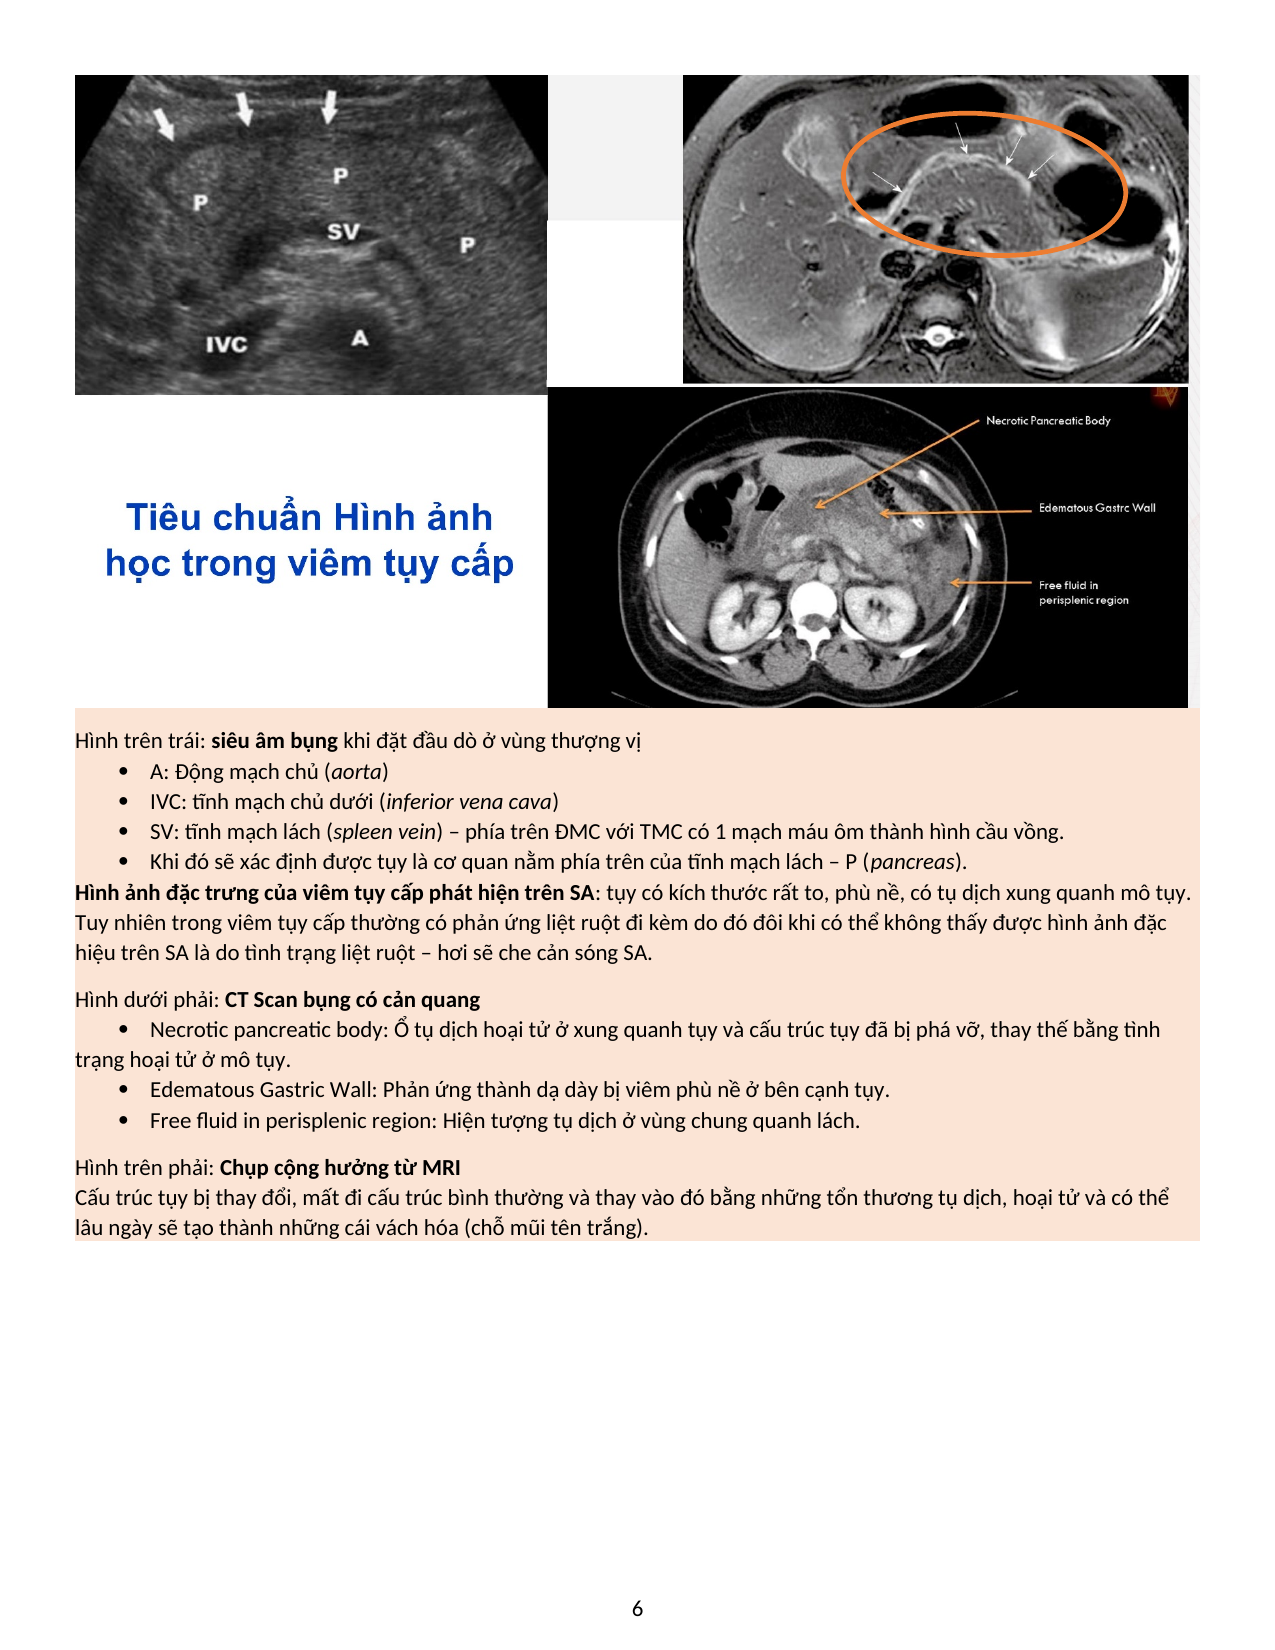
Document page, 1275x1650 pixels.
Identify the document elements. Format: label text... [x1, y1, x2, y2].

list IVC: tĩnh mạch chủ dưới (inferior vena cava) [75, 787, 1200, 815]
text Hình trên trái: siêu âm bụng khi đặt đầu dò ở vùng thượng vị [75, 727, 1200, 755]
list Edematous Gastric Wall: Phản ứng thành dạ dày bị viêm phù nề ở bên cạnh tụy. [75, 1076, 1200, 1104]
list SV: tĩnh mạch lách (spleen vein) – phía trên ĐMC với TMC có 1 mạch máu ôm thành hình cầu vồng. [75, 817, 1200, 845]
list Necrotic pancreatic body: Ổ tụ dịch hoại tử ở xung quanh tụy và cấu trúc tụy đã bị phá vỡ, thay thế bằng tình trạng hoại tử ở mô tụy. [75, 1015, 1200, 1073]
list Free fluid in perisplenic region: Hiện tượng tụ dịch ở vùng chung quanh lách. [75, 1106, 1200, 1134]
text Hình dưới phải: CT Scan bụng có cản quang [75, 985, 1200, 1013]
list Khi đó sẽ xác định được tụy là cơ quan nằm phía trên của tĩnh mạch lách – P (pancreas). [75, 847, 1200, 876]
picture [75, 75, 1200, 708]
text Hình trên phải: Chụp cộng hưởng từ MRI [75, 1153, 1200, 1181]
text Hình ảnh đặc trưng của viêm tụy cấp phát hiện trên SA: tụy có kích thước rất to, phù nề, có tụ dịch xung quanh mô tụy. Tuy nhiên trong viêm tụy cấp thường có phản ứng liệt ruột đi kèm do đó đôi khi có thể không thấy được hình ảnh đặc hiệu trên SA là do tình trạng liệt ruột – hơi sẽ che cản sóng SA. [75, 878, 1200, 966]
text Cấu trúc tụy bị thay đổi, mất đi cấu trúc bình thường và thay vào đó bằng những tổn thương tụ dịch, hoại tử và có thể lâu ngày sẽ tạo thành những cái vách hóa (chỗ mũi tên trắng). [75, 1183, 1200, 1241]
list A: Động mạch chủ (aorta) [75, 757, 1200, 785]
